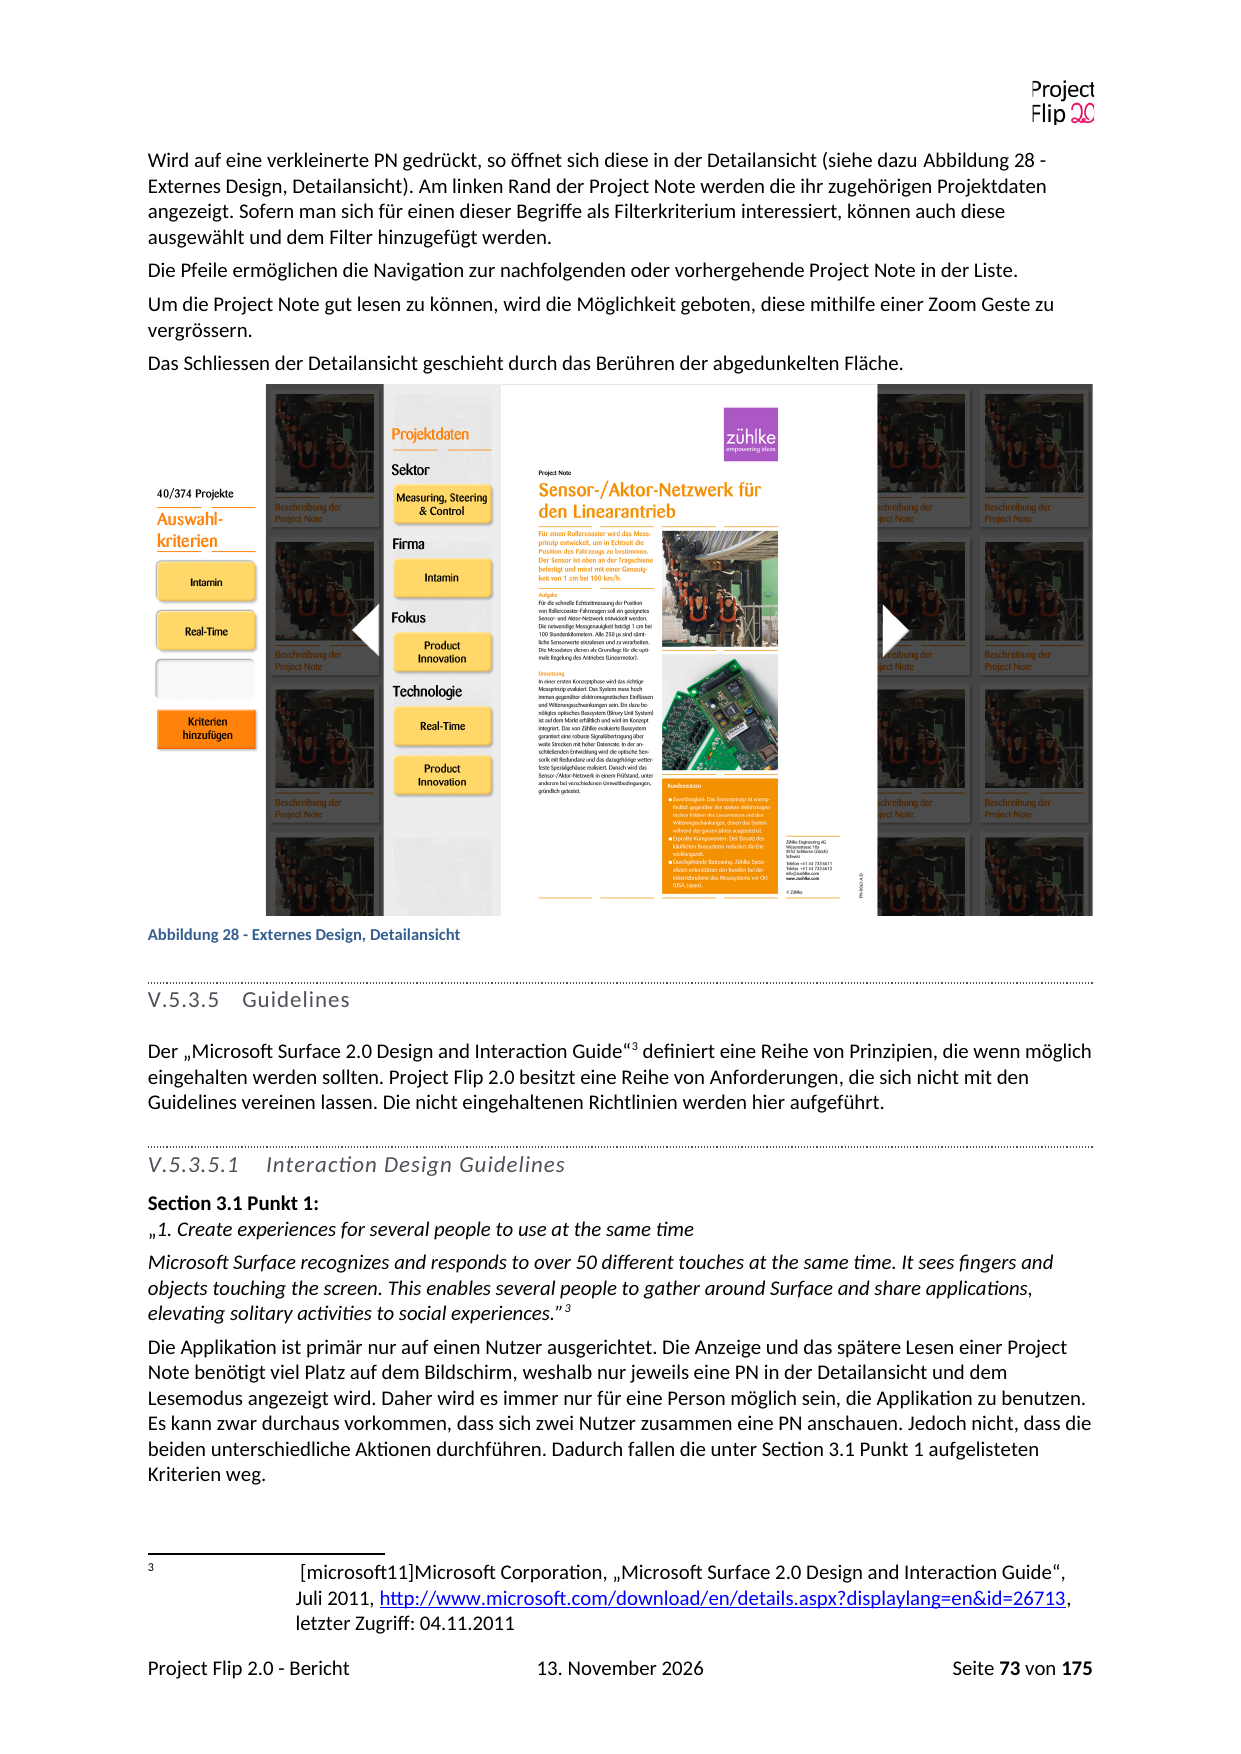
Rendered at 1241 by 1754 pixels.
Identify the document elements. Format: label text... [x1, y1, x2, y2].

subtitle Guidelines [148, 982, 1093, 1014]
picture [147, 384, 1093, 916]
picture [1081, 79, 1097, 124]
text Um die Project Note gut lesen zu können, wird die Möglichkeit geboten, diese mithilfe einer Zoom Geste zu vergrössern. [148, 291, 1093, 342]
text Das Schliessen der Detailansicht geschieht durch das Berühren der abgedunkelten Fläche. [148, 351, 1093, 376]
text Die Pfeile ermöglichen die Navigation zur nachfolgenden oder vorhergehende Project Note in der Liste. [148, 258, 1093, 283]
subtitle Interaction Design Guidelines [148, 1146, 1093, 1178]
text Wird auf eine verkleinerte PN gedrückt, so öffnet sich diese in der Detailansicht (siehe dazu Abbildung 28 - Externes Design, Detailansicht). Am linken Rand der Project Note werden die ihr zugehörigen Projektdaten angezeigt. Sofern man sich für einen dieser Begriffe als Filterkriterium interessiert, können auch diese ausgewählt und dem Filter hinzugefügt werden. [148, 148, 1093, 249]
text Die Applikation ist primär nur auf einen Nutzer ausgerichtet. Die Anzeige und das spätere Lesen einer Project Note benötigt viel Platz auf dem Bildschirm, weshalb nur jeweils eine PN in der Detailansicht und dem Lesemodus angezeigt wird. Daher wird es immer nur für eine Person möglich sein, die Applikation zu benutzen. Es kann zwar durchaus vorkommen, dass sich zwei Nutzer zusammen eine PN anschauen. Jedoch nicht, dass die beiden unterschiedliche Aktionen durchführen. Dadurch fallen die unter Section 3.1 Punkt 1 aufgelisteten Kriterien weg. [148, 1334, 1093, 1487]
text Microsoft Surface recognizes and responds to over 50 different touches at the same time. It sees fingers and objects touching the screen. This enables several people to gather around Surface and share applications, elevating solitary activities to social experiences.” [148, 1249, 1093, 1326]
text Der „Microsoft Surface 2.0 Design and Interaction Guide“3 definiert eine Reihe von Prinzipien, die wenn möglich eingehalten werden sollten. Project Flip 2.0 besitzt eine Reihe von Anforderungen, die sich nicht mit den Guidelines vereinen lassen. Die nicht eingehaltenen Richtlinien werden hier aufgeführt. [148, 1039, 1093, 1115]
text Abbildung 28 - Externes Design, Detailansicht [148, 924, 1093, 944]
text Section 3.1 Punkt 1: „1. Create experiences for several people to use at the same time [148, 1190, 1093, 1241]
